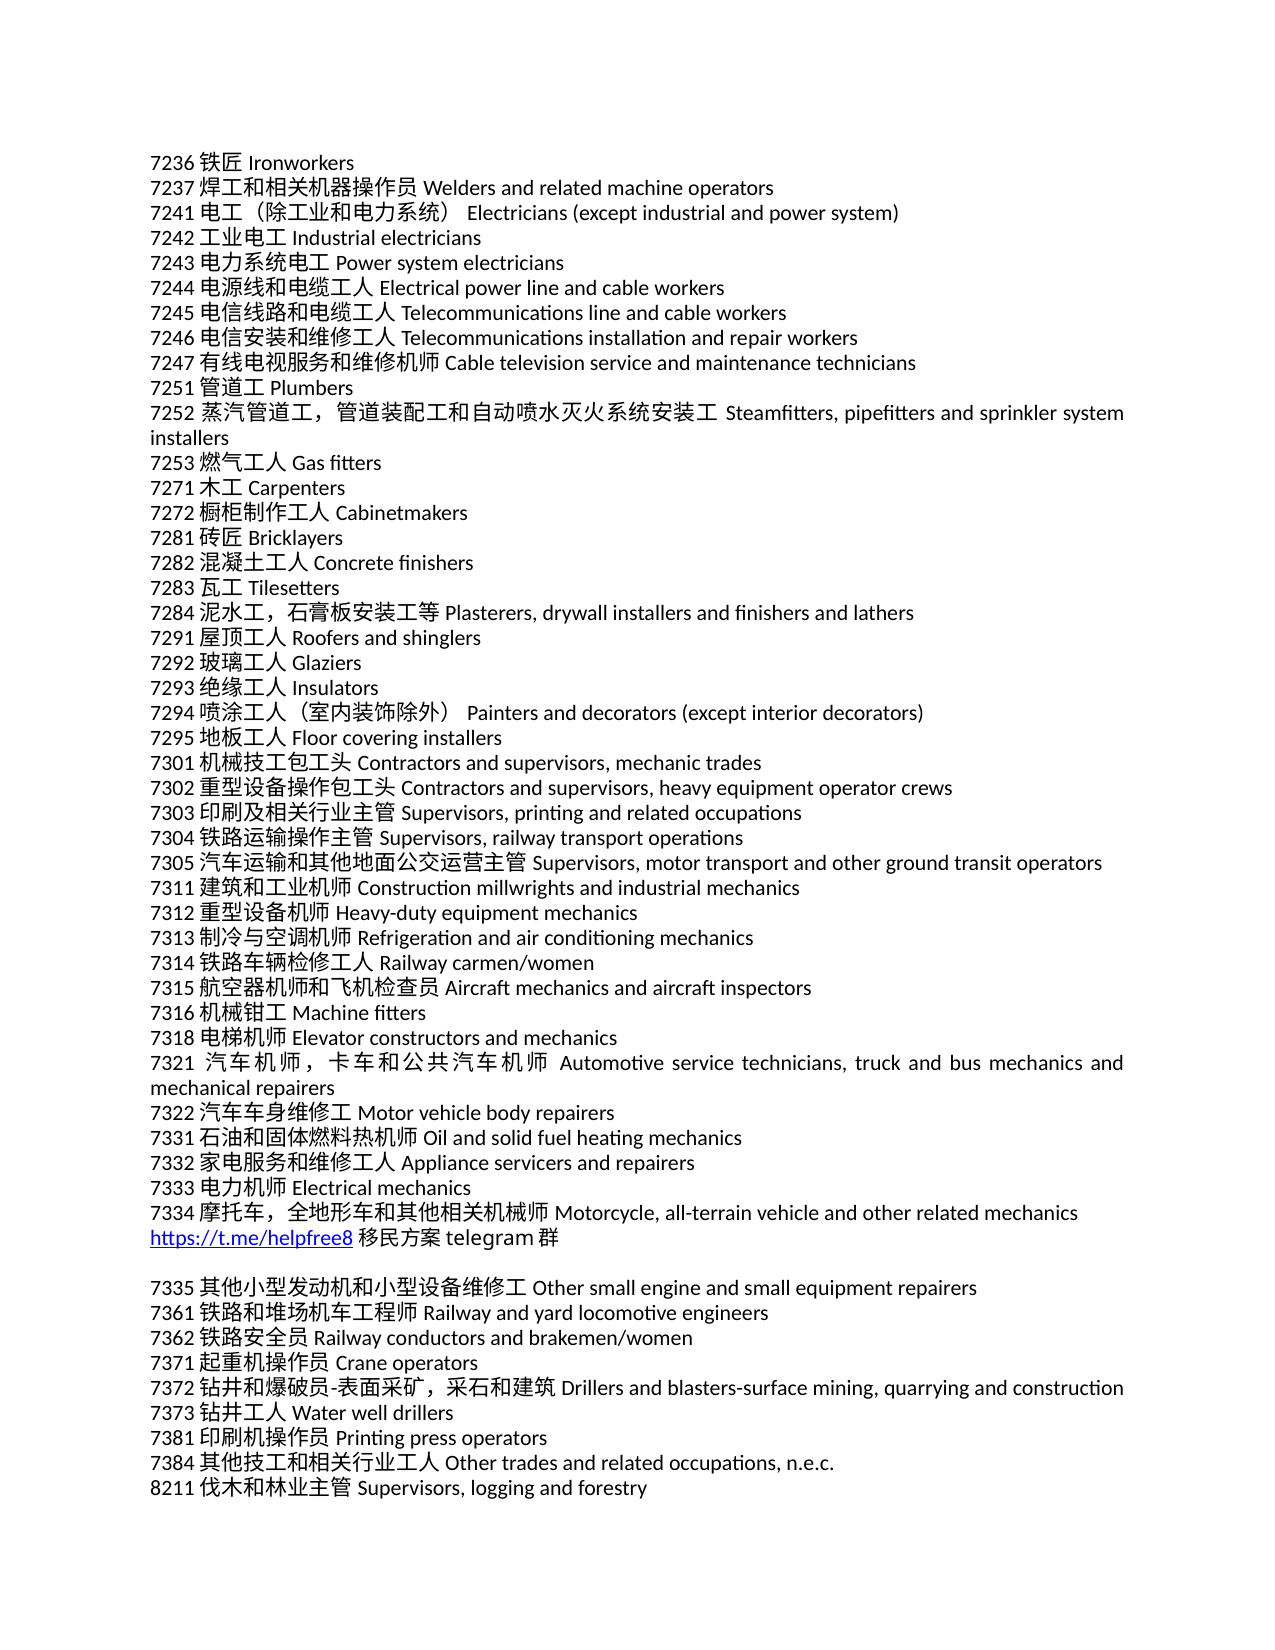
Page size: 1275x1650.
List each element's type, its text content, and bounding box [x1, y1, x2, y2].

text 7372 钻井和爆破员-表面采矿，采石和建筑 Drillers and blasters-surface mining, quarrying and construction [150, 1375, 1125, 1400]
text 7373 钻井工人 Water well drillers [150, 1400, 1125, 1425]
text 7283 瓦工 Tilesetters [150, 575, 1125, 600]
text 7295 地板工人 Floor covering installers [150, 725, 1125, 750]
text 7281 砖匠 Bricklayers [150, 525, 1125, 550]
text 7242 工业电工 Industrial electricians [150, 225, 1125, 250]
text 7332 家电服务和维修工人 Appliance servicers and repairers [150, 1150, 1125, 1175]
text 7301 机械技工包工头 Contractors and supervisors, mechanic trades [150, 750, 1125, 775]
text 7245 电信线路和电缆工人 Telecommunications line and cable workers [150, 300, 1125, 325]
text 7322 汽车车身维修工 Motor vehicle body repairers [150, 1100, 1125, 1125]
text 7305 汽车运输和其他地面公交运营主管 Supervisors, motor transport and other ground transit operators [150, 850, 1125, 875]
text 7243 电力系统电工 Power system electricians [150, 250, 1125, 275]
text 7244 电源线和电缆工人 Electrical power line and cable workers [150, 275, 1125, 300]
text 7292 玻璃工人 Glaziers [150, 650, 1125, 675]
text 7313 制冷与空调机师 Refrigeration and air conditioning mechanics [150, 925, 1125, 950]
text 7362 铁路安全员 Railway conductors and brakemen/women [150, 1325, 1125, 1350]
text 7312 重型设备机师 Heavy-duty equipment mechanics [150, 900, 1125, 925]
text 7381 印刷机操作员 Printing press operators [150, 1425, 1125, 1450]
text 7335 其他小型发动机和小型设备维修工 Other small engine and small equipment repairers [150, 1275, 1125, 1300]
text 7311 建筑和工业机师 Construction millwrights and industrial mechanics [150, 875, 1125, 900]
text 7253 燃气工人 Gas fitters [150, 450, 1125, 475]
text 7314 铁路车辆检修工人 Railway carmen/women [150, 950, 1125, 975]
text 7303 印刷及相关行业主管 Supervisors, printing and related occupations [150, 800, 1125, 825]
text 7241 电工（除工业和电力系统） Electricians (except industrial and power system) [150, 200, 1125, 225]
text 7315 航空器机师和飞机检查员 Aircraft mechanics and aircraft inspectors [150, 975, 1125, 1000]
text 7272 橱柜制作工人 Cabinetmakers [150, 500, 1125, 525]
text 8211 伐木和林业主管 Supervisors, logging and forestry [150, 1475, 1125, 1500]
text 7334 摩托车，全地形车和其他相关机械师 Motorcycle, all-terrain vehicle and other related mechanics [150, 1200, 1125, 1225]
text 7331 石油和固体燃料热机师 Oil and solid fuel heating mechanics [150, 1125, 1125, 1150]
text 7246 电信安装和维修工人 Telecommunications installation and repair workers [150, 325, 1125, 350]
text 7236 铁匠 Ironworkers [150, 150, 1125, 175]
text 7284 泥水工，石膏板安装工等 Plasterers, drywall installers and finishers and lathers [150, 600, 1125, 625]
text 7361 铁路和堆场机车工程师 Railway and yard locomotive engineers [150, 1300, 1125, 1325]
text https://t.me/helpfree8 移民方案telegram群 [150, 1225, 1125, 1250]
text 7271 木工 Carpenters [150, 475, 1125, 500]
text 7282 混凝土工人 Concrete finishers [150, 550, 1125, 575]
text 7302 重型设备操作包工头 Contractors and supervisors, heavy equipment operator crews [150, 775, 1125, 800]
text 7294 喷涂工人（室内装饰除外） Painters and decorators (except interior decorators) [150, 700, 1125, 725]
text 7318 电梯机师 Elevator constructors and mechanics [150, 1025, 1125, 1050]
text 7252 蒸汽管道工，管道装配工和自动喷水灭火系统安装工 Steamfitters, pipefitters and sprinkler system installers [150, 400, 1125, 450]
text 7291 屋顶工人 Roofers and shinglers [150, 625, 1125, 650]
text 7251 管道工 Plumbers [150, 375, 1125, 400]
text 7333 电力机师 Electrical mechanics [150, 1175, 1125, 1200]
text 7384 其他技工和相关行业工人 Other trades and related occupations, n.e.c. [150, 1450, 1125, 1475]
text 7371 起重机操作员 Crane operators [150, 1350, 1125, 1375]
text 7316 机械钳工 Machine fitters [150, 1000, 1125, 1025]
text 7304 铁路运输操作主管 Supervisors, railway transport operations [150, 825, 1125, 850]
text 7321 汽车机师，卡车和公共汽车机师 Automotive service technicians, truck and bus mechanics and mechanical repairers [150, 1050, 1125, 1100]
text 7247 有线电视服务和维修机师 Cable television service and maintenance technicians [150, 350, 1125, 375]
text 7237 焊工和相关机器操作员 Welders and related machine operators [150, 175, 1125, 200]
text 7293 绝缘工人 Insulators [150, 675, 1125, 700]
